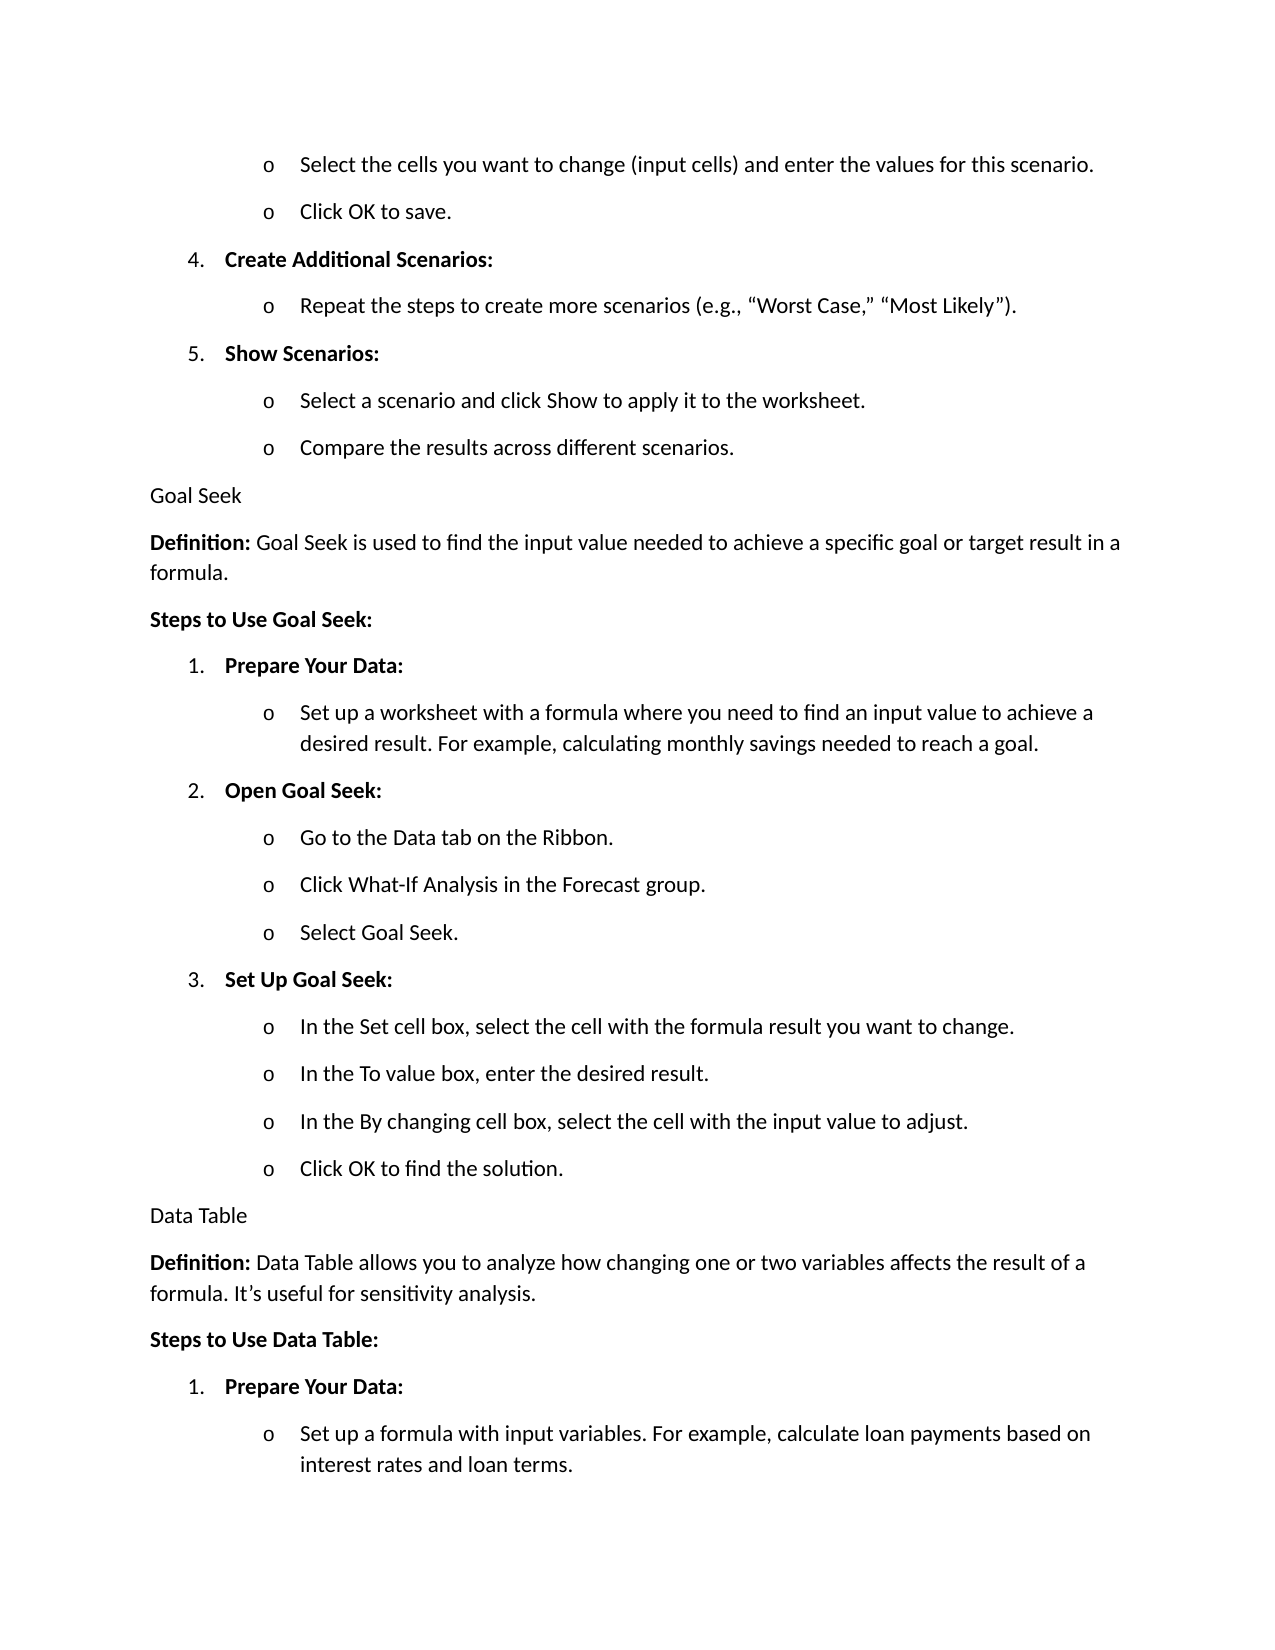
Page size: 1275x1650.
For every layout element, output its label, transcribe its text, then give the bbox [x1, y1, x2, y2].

list Open Goal Seek: [187, 776, 1125, 804]
text Definition: Data Table allows you to analyze how changing one or two variables affects the result of a formula. It’s useful for sensitivity analysis. [150, 1248, 1125, 1307]
text Steps to Use Goal Seek: [150, 605, 1125, 633]
list Click OK to find the solution. [262, 1154, 1125, 1183]
list Set up a formula with input variables. For example, calculate loan payments based on interest rates and loan terms. [262, 1419, 1125, 1478]
list Select the cells you want to change (input cells) and enter the values for this scenario. [262, 150, 1125, 178]
list In the Set cell box, select the cell with the formula result you want to change. [262, 1012, 1125, 1041]
list Compare the results across different scenarios. [262, 433, 1125, 462]
text Goal Seek [150, 481, 1125, 509]
list Prepare Your Data: [187, 652, 1125, 679]
text Data Table [150, 1202, 1125, 1229]
text Steps to Use Data Table: [150, 1326, 1125, 1353]
list Create Additional Scenarios: [187, 245, 1125, 273]
list In the By changing cell box, select the cell with the input value to adjust. [262, 1107, 1125, 1135]
list Set Up Goal Seek: [187, 965, 1125, 993]
list Show Scenarios: [187, 339, 1125, 367]
text Definition: Goal Seek is used to find the input value needed to achieve a specific goal or target result in a formula. [150, 528, 1125, 586]
list Prepare Your Data: [187, 1372, 1125, 1400]
list Repeat the steps to create more scenarios (e.g., “Worst Case,” “Most Likely”). [262, 292, 1125, 320]
list Set up a worksheet with a formula where you need to find an input value to achieve a desired result. For example, calculating monthly savings needed to reach a goal. [262, 698, 1125, 757]
list Click What-If Analysis in the Forecast group. [262, 870, 1125, 899]
list Click OK to save. [262, 197, 1125, 226]
list Select Goal Seek. [262, 918, 1125, 946]
list In the To value box, enter the desired result. [262, 1059, 1125, 1088]
list Select a scenario and click Show to apply it to the worksheet. [262, 386, 1125, 414]
list Go to the Data tab on the Ribbon. [262, 823, 1125, 851]
